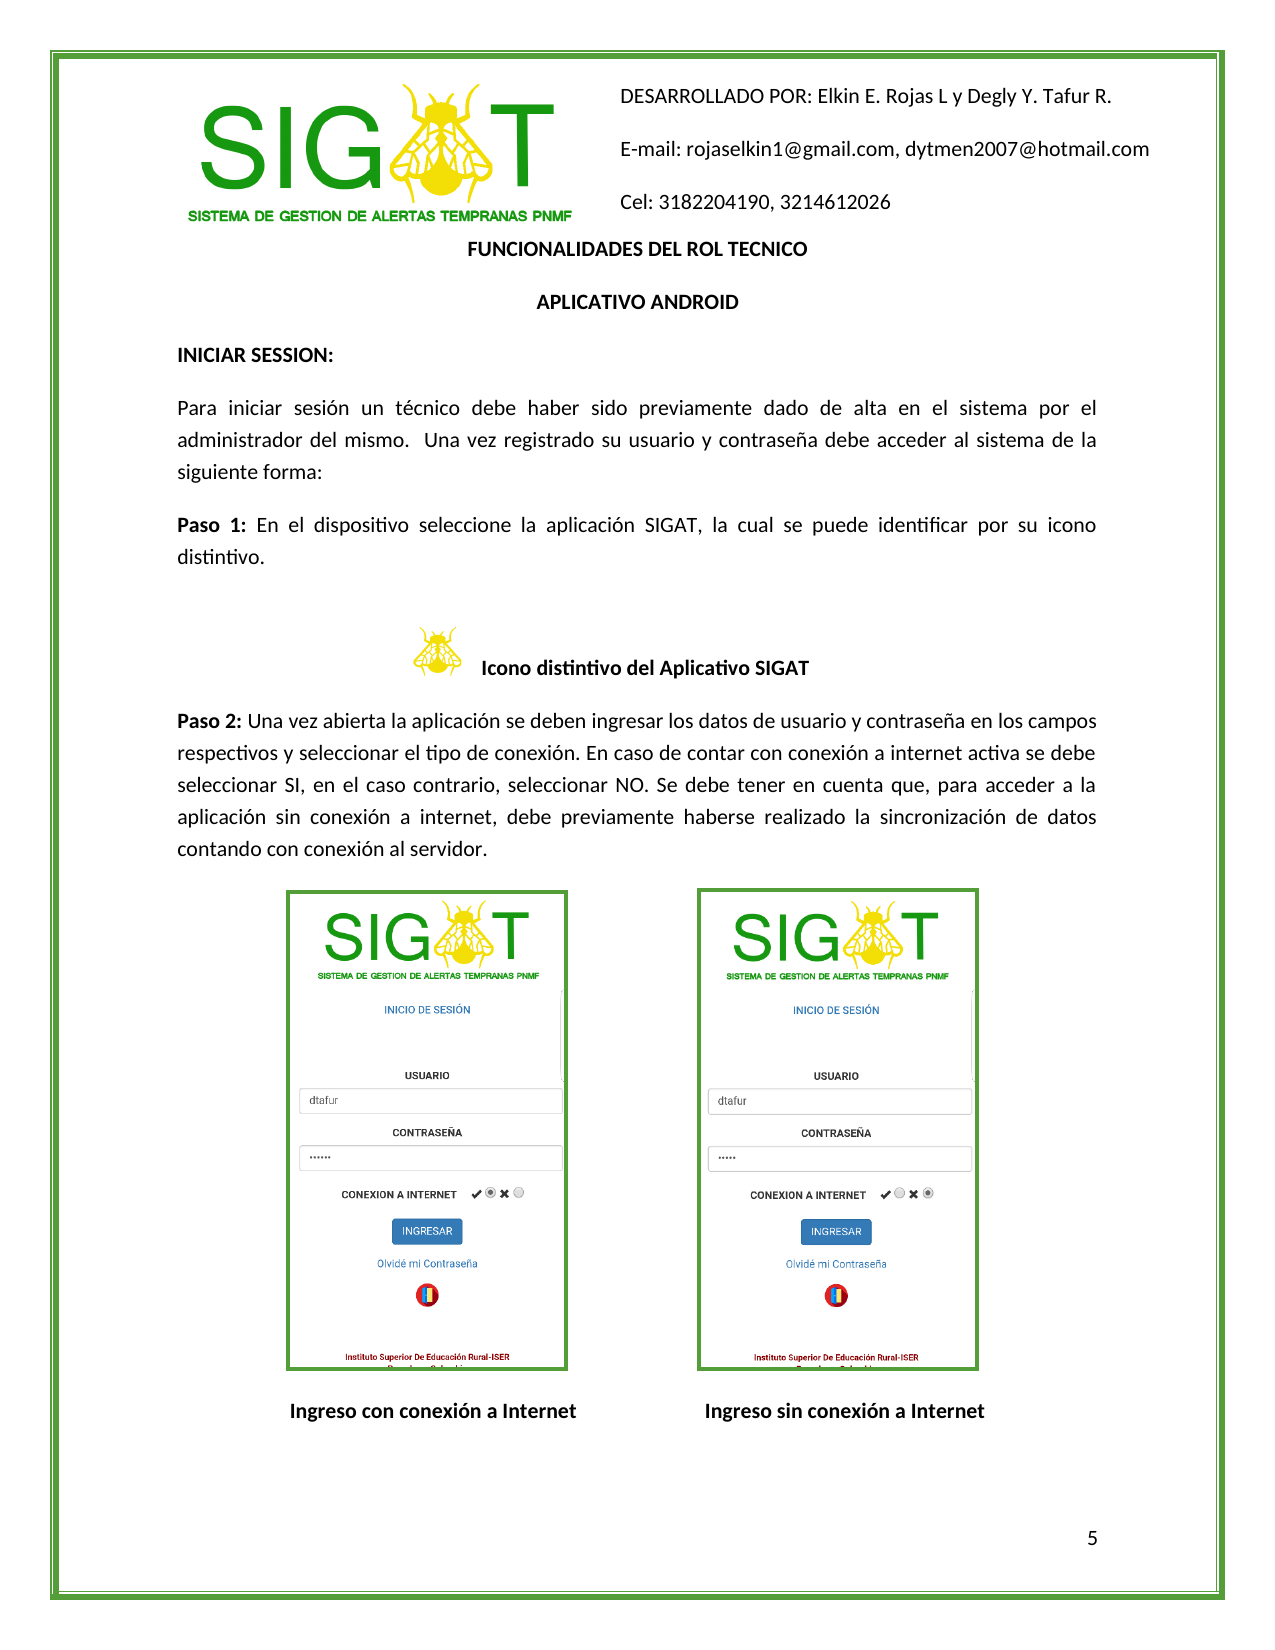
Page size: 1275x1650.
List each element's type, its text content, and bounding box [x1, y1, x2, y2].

text Para iniciar sesión un técnico debe haber sido previamente dado de alta en el sistema por el administrador del mismo. Una vez registrado su usuario y contraseña debe acceder al sistema de la siguiente forma: [177, 394, 1098, 485]
list Icono distintivo del Aplicativo SIGAT [289, 628, 1098, 681]
picture [177, 73, 574, 236]
text APLICATIVO ANDROID [177, 288, 1098, 315]
text Paso 2: Una vez abierta la aplicación se deben ingresar los datos de usuario y contraseña en los campos respectivos y seleccionar el tipo de conexión. En caso de contar con conexión a internet activa se debe seleccionar SI, en el caso contrario, seleccionar NO. Se debe tener en cuenta que, para acceder a la aplicación sin conexión a internet, debe previamente haberse realizado la sincronización de datos contando con conexión al servidor. [177, 707, 1098, 862]
picture [413, 627, 462, 676]
text INICIAR SESSION: [177, 341, 1098, 368]
text FUNCIONALIDADES DEL ROL TECNICO [177, 236, 1098, 262]
picture [290, 894, 564, 1367]
picture [701, 892, 975, 1367]
text Paso 1: En el dispositivo seleccione la aplicación SIGAT, la cual se puede identificar por su icono distintivo. [177, 511, 1098, 569]
list Ingreso con conexión a Internet Ingreso sin conexión a Internet [289, 1397, 1098, 1424]
